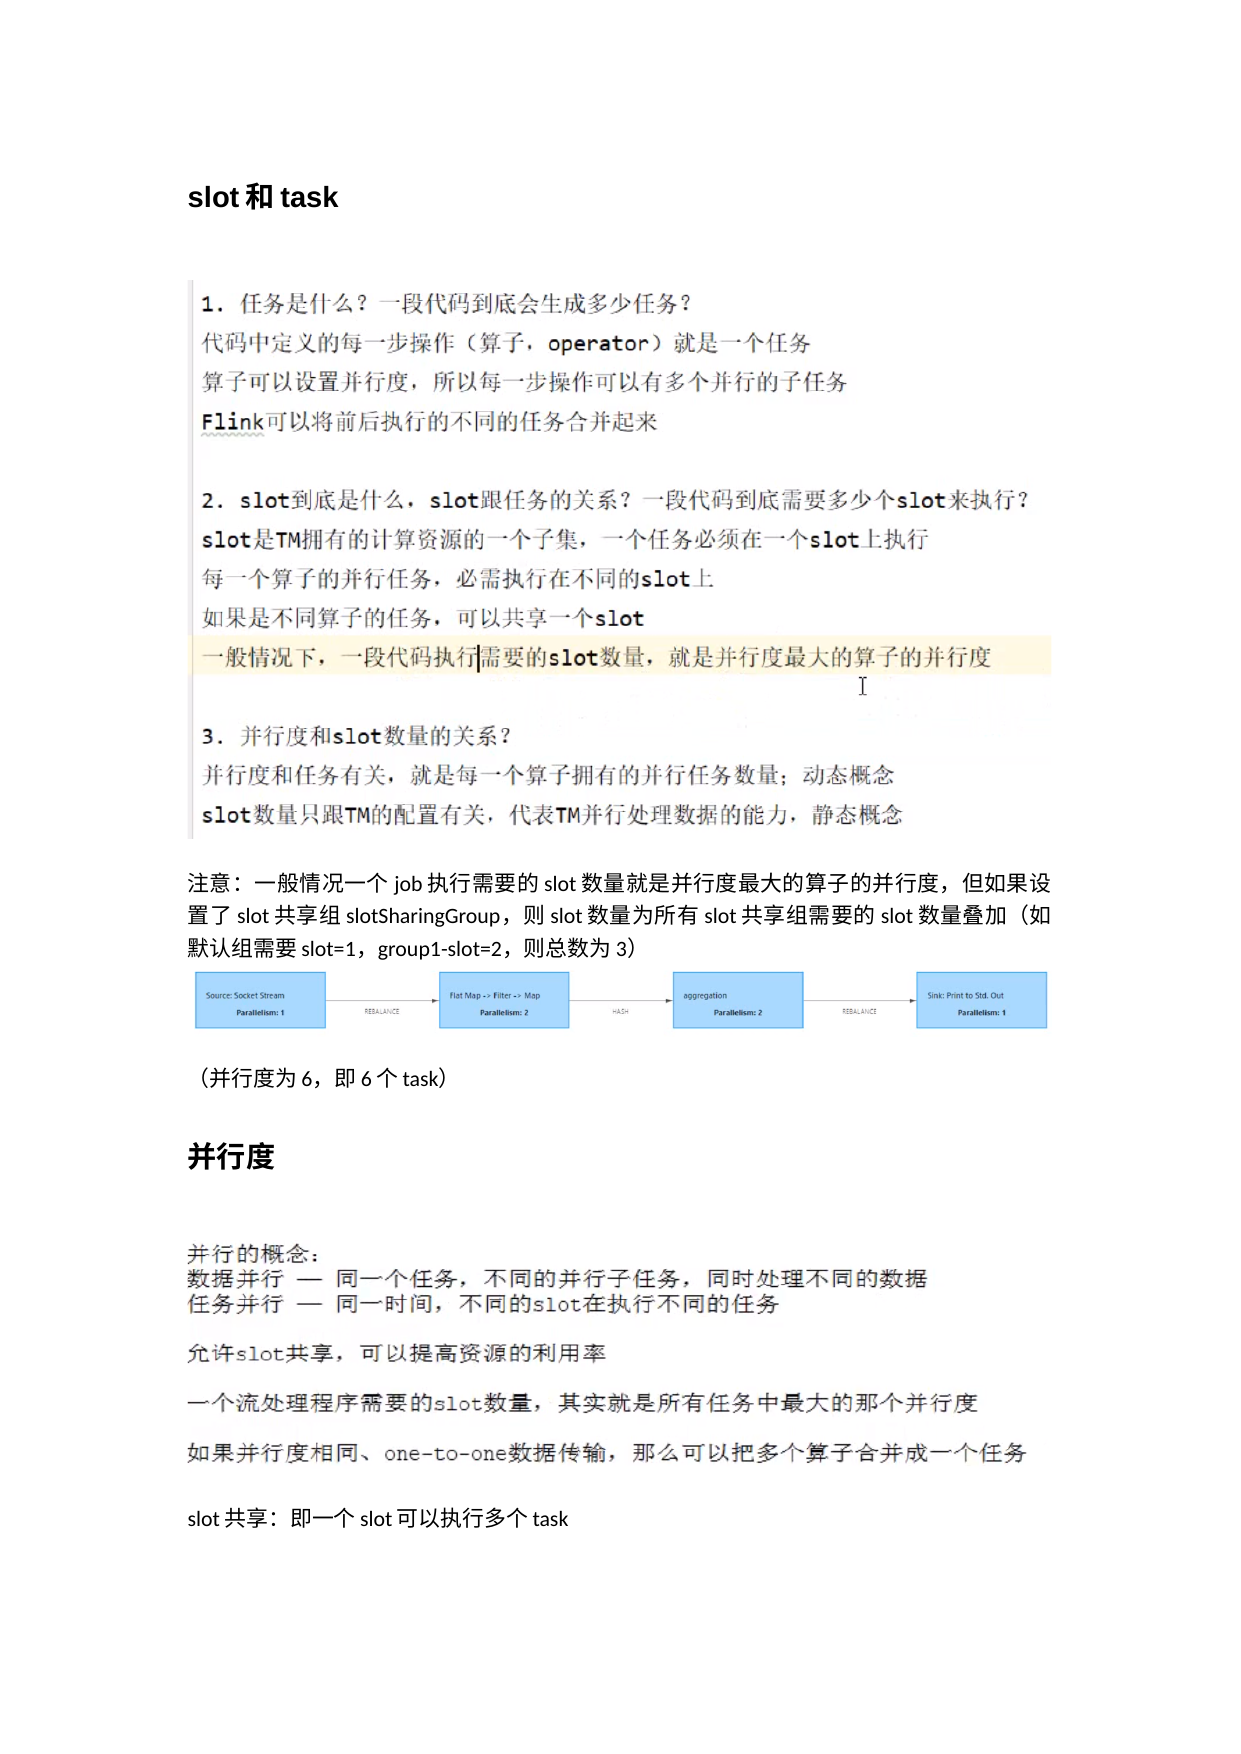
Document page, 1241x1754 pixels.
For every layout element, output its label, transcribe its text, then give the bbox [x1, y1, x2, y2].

text slot共享：即一个slot可以执行多个task [187, 1501, 1053, 1533]
text （并行度为6，即6个task） [187, 1060, 1053, 1093]
picture [187, 1240, 1052, 1479]
text 注意：一般情况一个job执行需要的slot数量就是并行度最大的算子的并行度，但如果设置了slot共享组slotSharingGroup，则slot数量为所有slot共享组需要的slot数量叠加（如默认组需要slot=1，group1-slot=2，则总数为3） [187, 865, 1053, 962]
picture [187, 280, 1052, 839]
picture [187, 962, 1053, 1037]
subtitle slot和task [187, 162, 1053, 227]
subtitle 并行度 [187, 1122, 1053, 1187]
